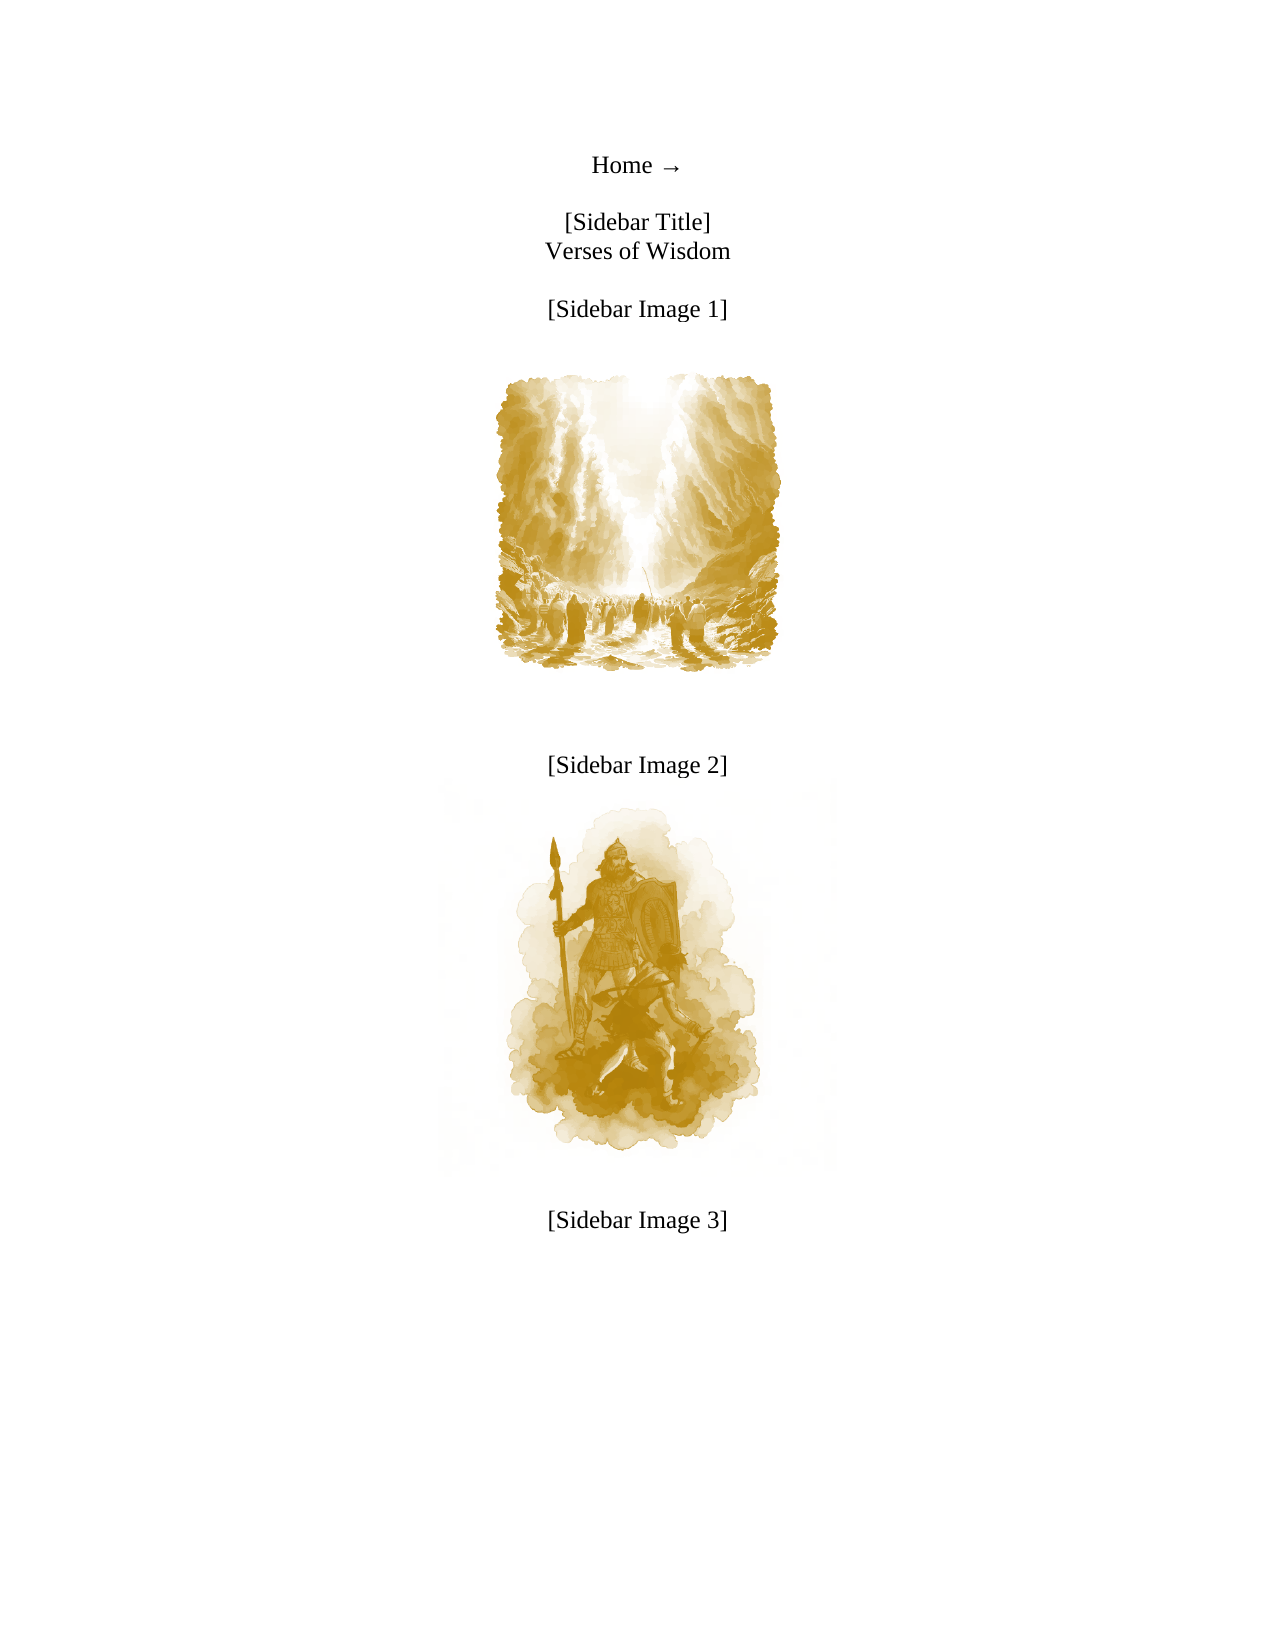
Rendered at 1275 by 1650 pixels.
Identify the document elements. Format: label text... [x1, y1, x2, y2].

text [Sidebar Image 1] [150, 294, 1125, 322]
text [Sidebar Title] [150, 207, 1125, 236]
text [Sidebar Image 3] [150, 1206, 1125, 1234]
picture [438, 778, 837, 1177]
text Verses of Wisdom [150, 236, 1125, 265]
text Home → [150, 150, 1125, 179]
text [Sidebar Image 2] [150, 750, 1125, 778]
picture [438, 322, 837, 721]
